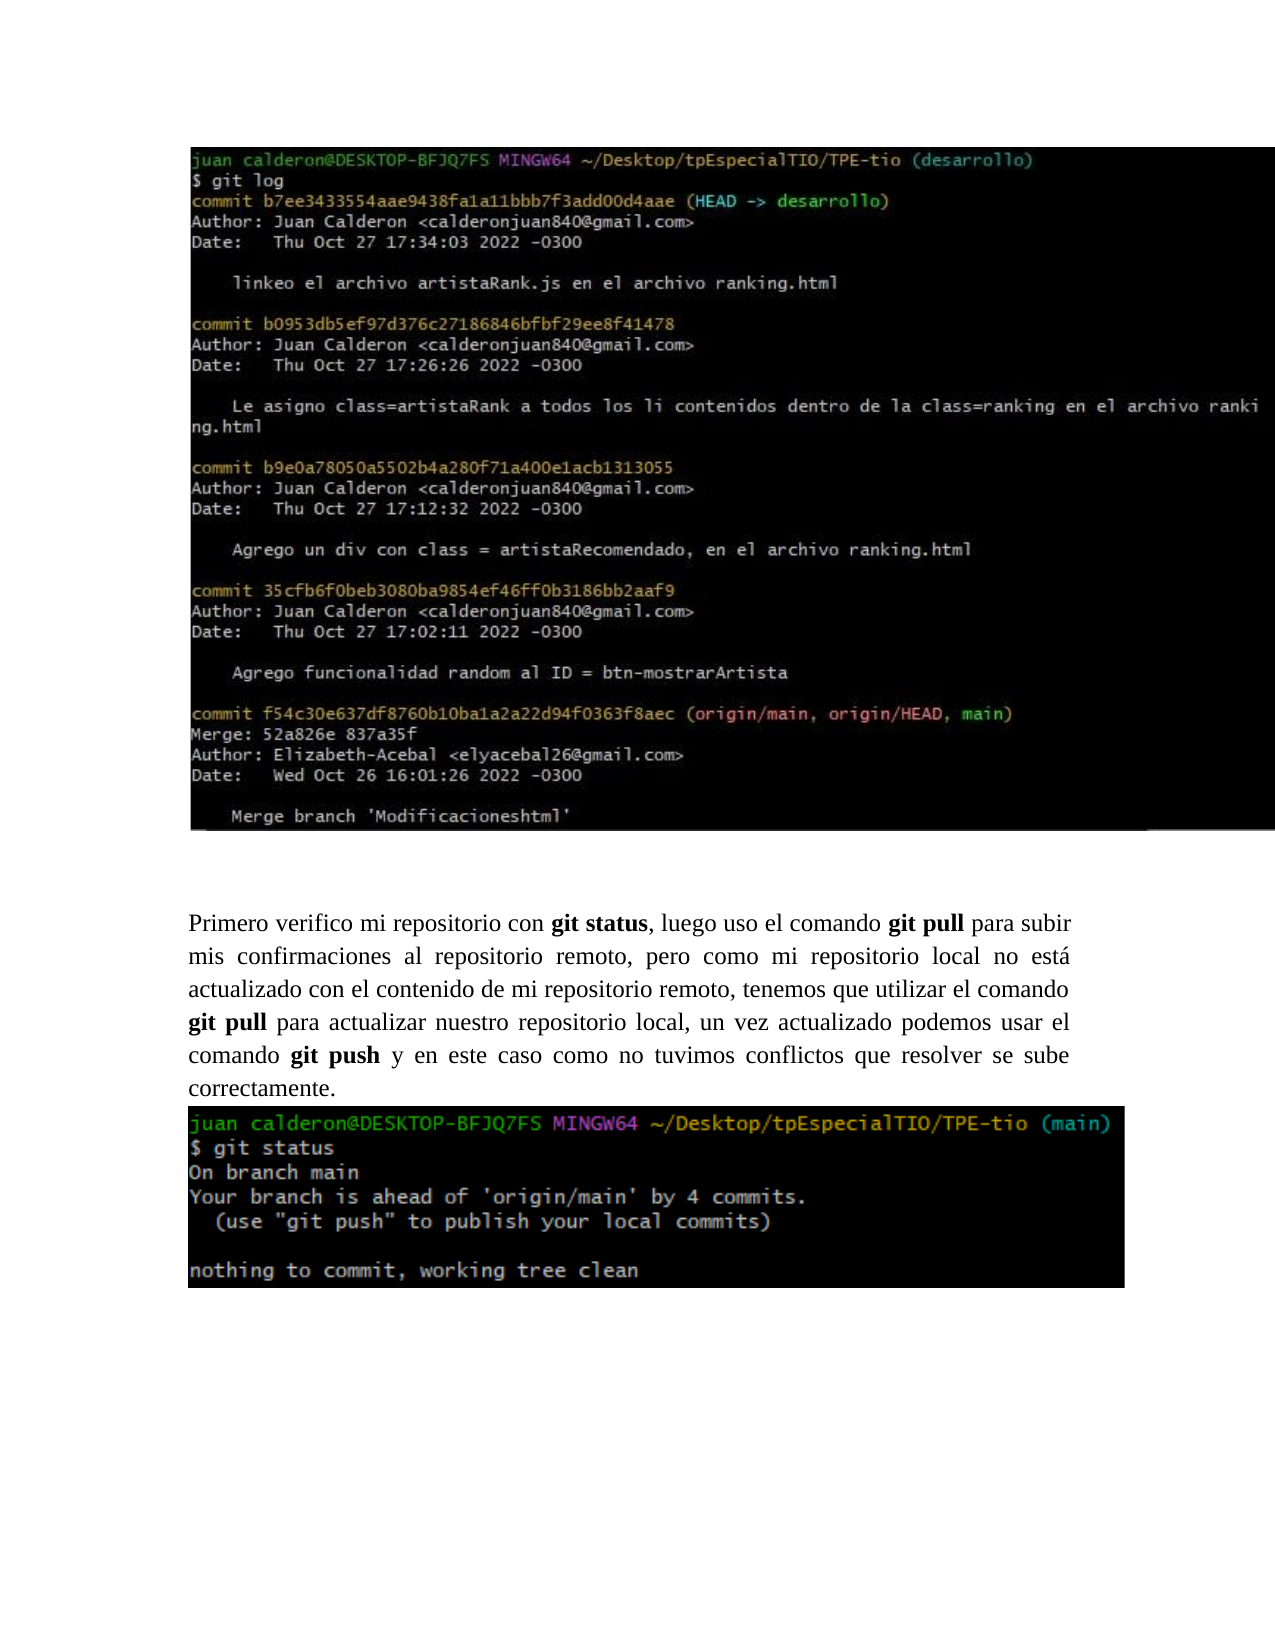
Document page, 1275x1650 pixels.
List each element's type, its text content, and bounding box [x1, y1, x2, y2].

text Primero verifico mi repositorio con git status, luego uso el comando git pull para subir mis confirmaciones al repositorio remoto, pero como mi repositorio local no está actualizado con el contenido de mi repositorio remoto, tenemos que utilizar el comando git pull para actualizar nuestro repositorio local, un vez actualizado podemos usar el comando git push y en este caso como no tuvimos conflictos que resolver se sube correctamente. [188, 908, 1071, 1106]
picture [190, 147, 1275, 831]
picture [188, 1106, 1125, 1288]
